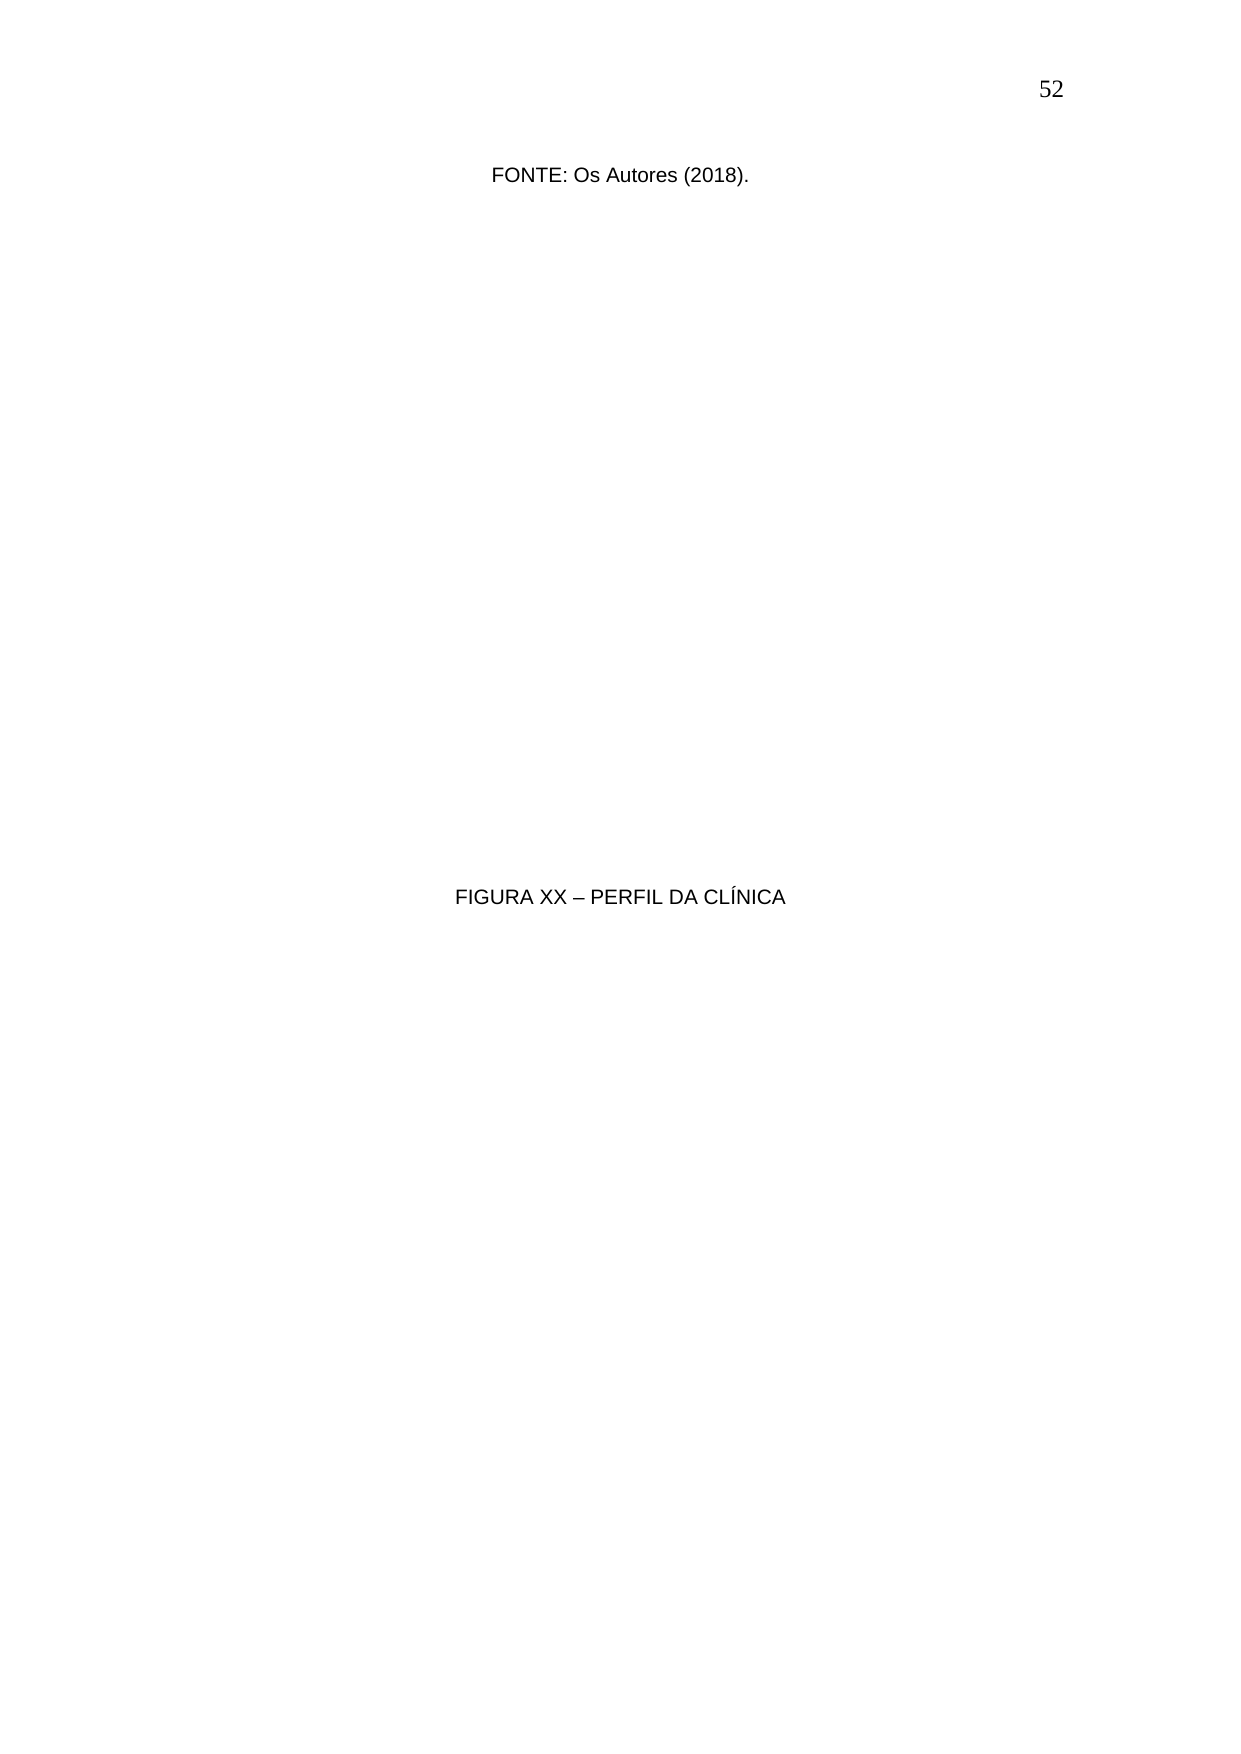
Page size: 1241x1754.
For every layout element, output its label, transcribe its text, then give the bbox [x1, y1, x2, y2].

text FONTE: Os Autores (2018). [177, 162, 1064, 186]
text FIGURA XX – PERFIL DA CLÍNICA [177, 881, 1064, 910]
